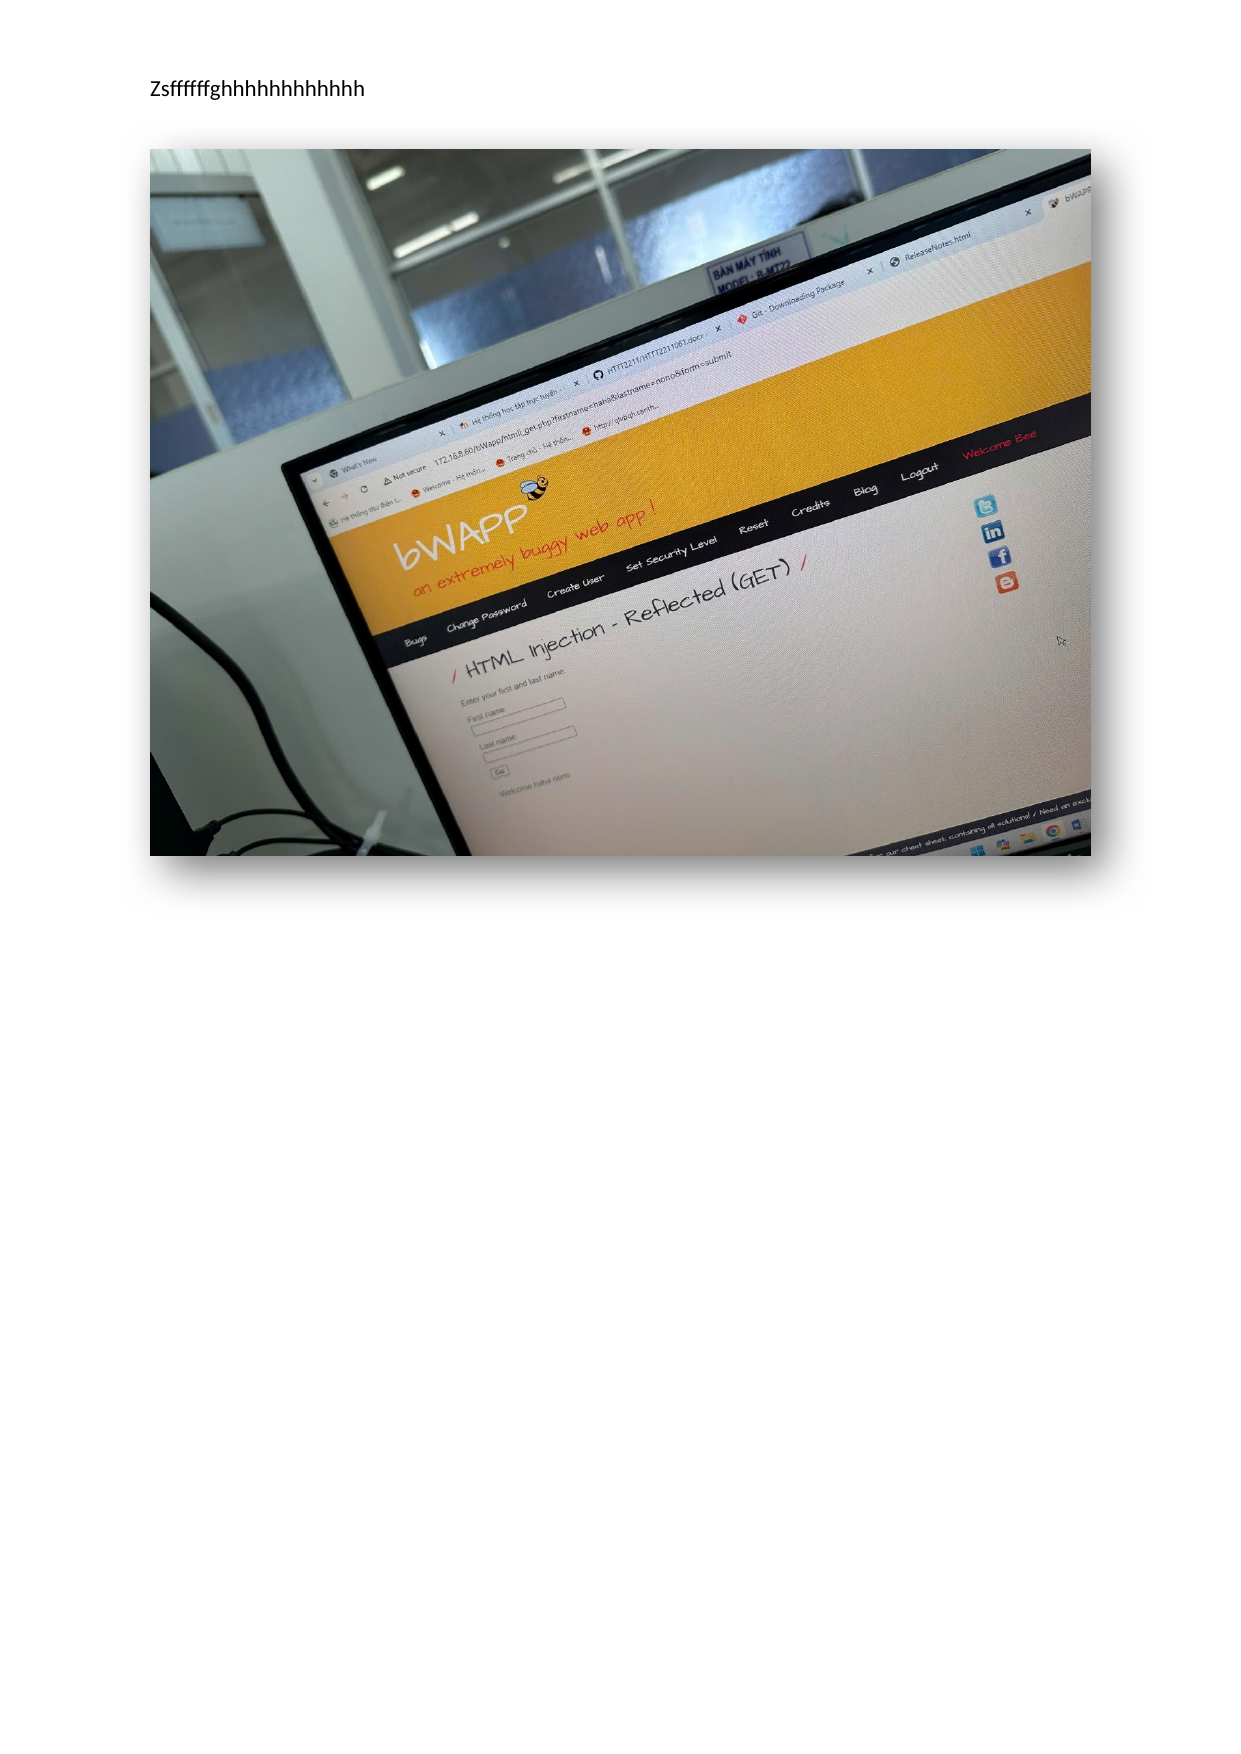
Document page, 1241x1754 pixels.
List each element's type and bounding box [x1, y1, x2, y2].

picture [150, 149, 1091, 856]
